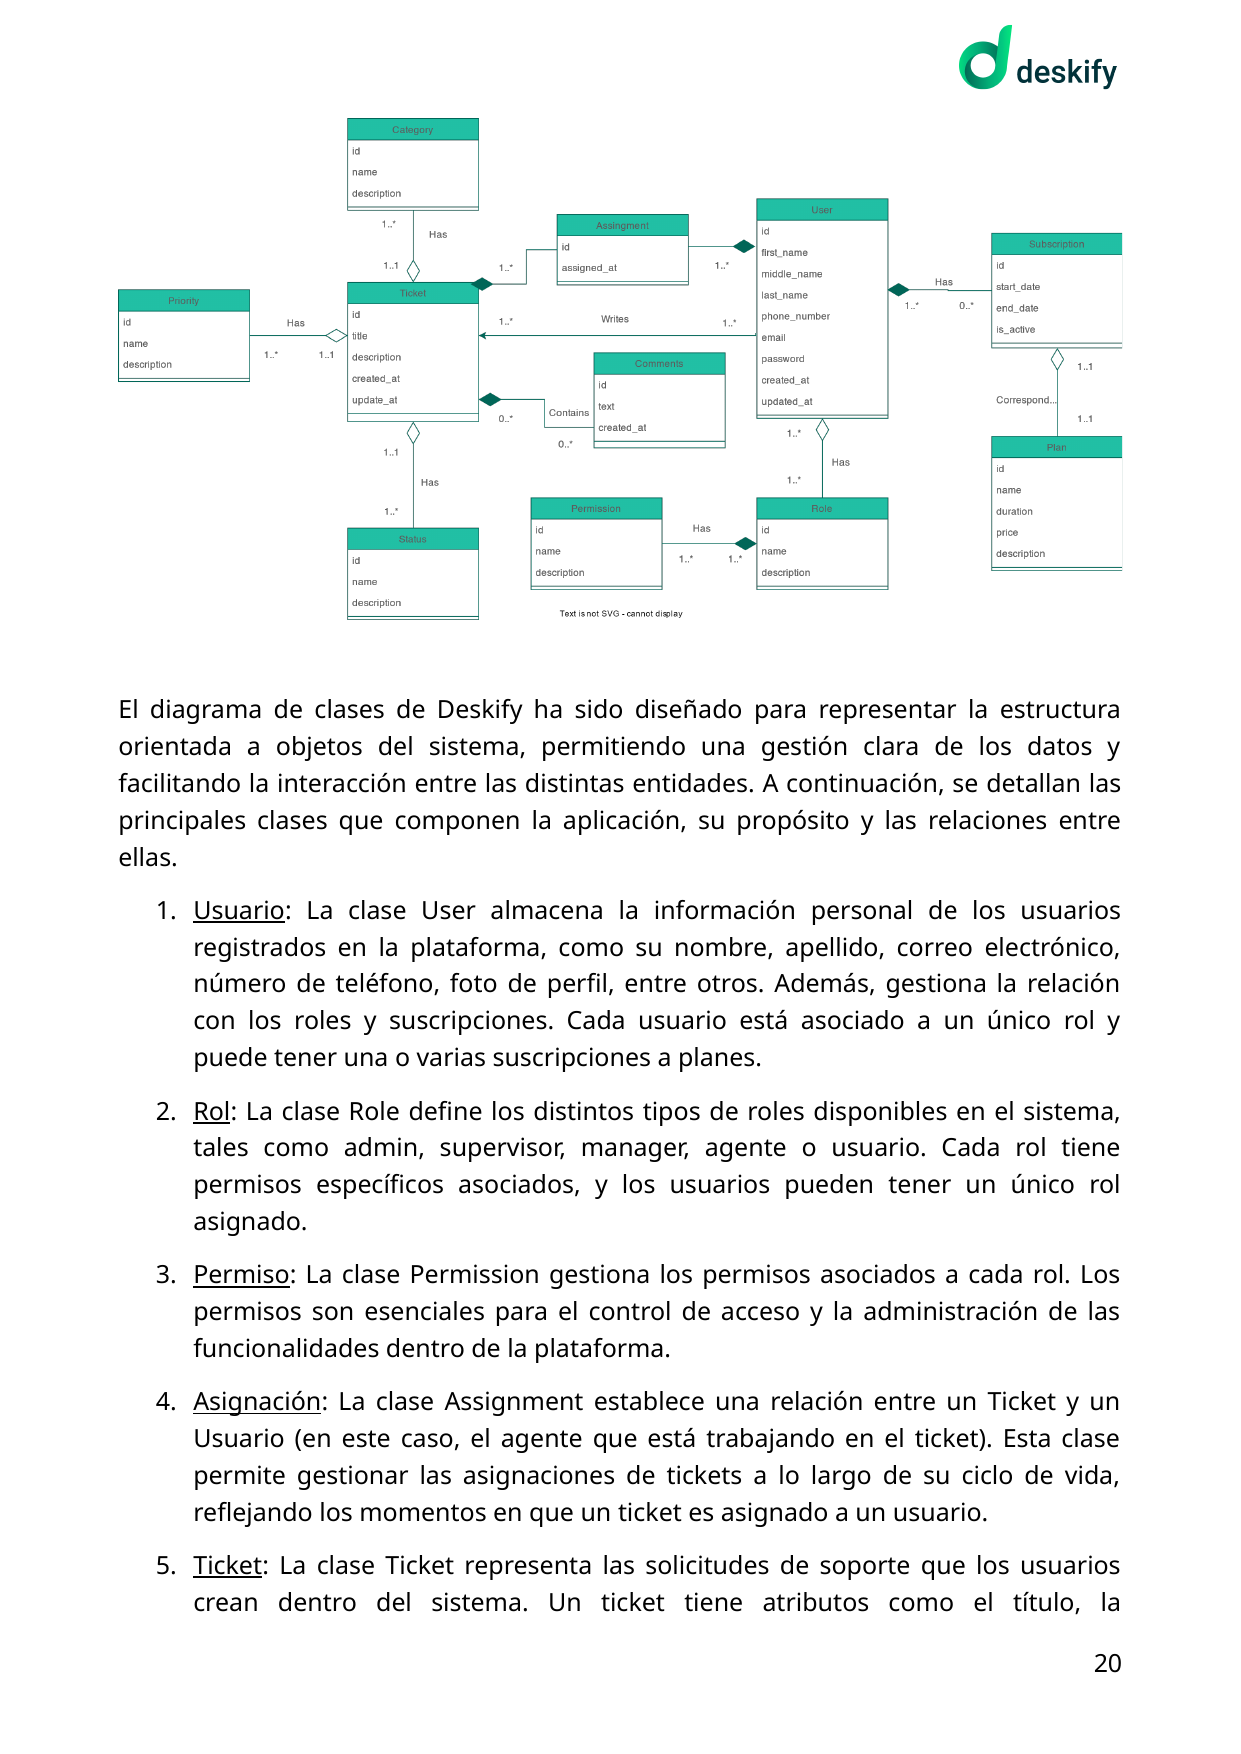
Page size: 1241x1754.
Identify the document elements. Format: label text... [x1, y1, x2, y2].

picture [953, 22, 1127, 92]
list Asignación: La clase Assignment establece una relación entre un Ticket y un Usuario (en este caso, el agente que está trabajando en el ticket). Esta clase permite gestionar las asignaciones de tickets a lo largo de su ciclo de vida, reflejando los momentos en que un ticket es asignado a un usuario. [156, 1384, 1122, 1528]
picture [118, 118, 1123, 620]
list Rol: La clase Role define los distintos tipos de roles disponibles en el sistema, tales como admin, supervisor, manager, agente o usuario. Cada rol tiene permisos específicos asociados, y los usuarios pueden tener un único rol asignado. [156, 1093, 1122, 1237]
list Usuario: La clase User almacena la información personal de los usuarios registrados en la plataforma, como su nombre, apellido, correo electrónico, número de teléfono, foto de perfil, entre otros. Además, gestiona la relación con los roles y suscripciones. Cada usuario está asociado a un único rol y puede tener una o varias suscripciones a planes. [156, 893, 1122, 1074]
text El diagrama de clases de Deskify ha sido diseñado para representar la estructura orientada a objetos del sistema, permitiendo una gestión clara de los datos y facilitando la interacción entre las distintas entidades. A continuación, se detallan las principales clases que componen la aplicación, su propósito y las relaciones entre ellas. [118, 692, 1122, 873]
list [156, 1548, 1122, 1618]
list Permiso: La clase Permission gestiona los permisos asociados a cada rol. Los permisos son esenciales para el control de acceso y la administración de las funcionalidades dentro de la plataforma. [156, 1257, 1122, 1364]
